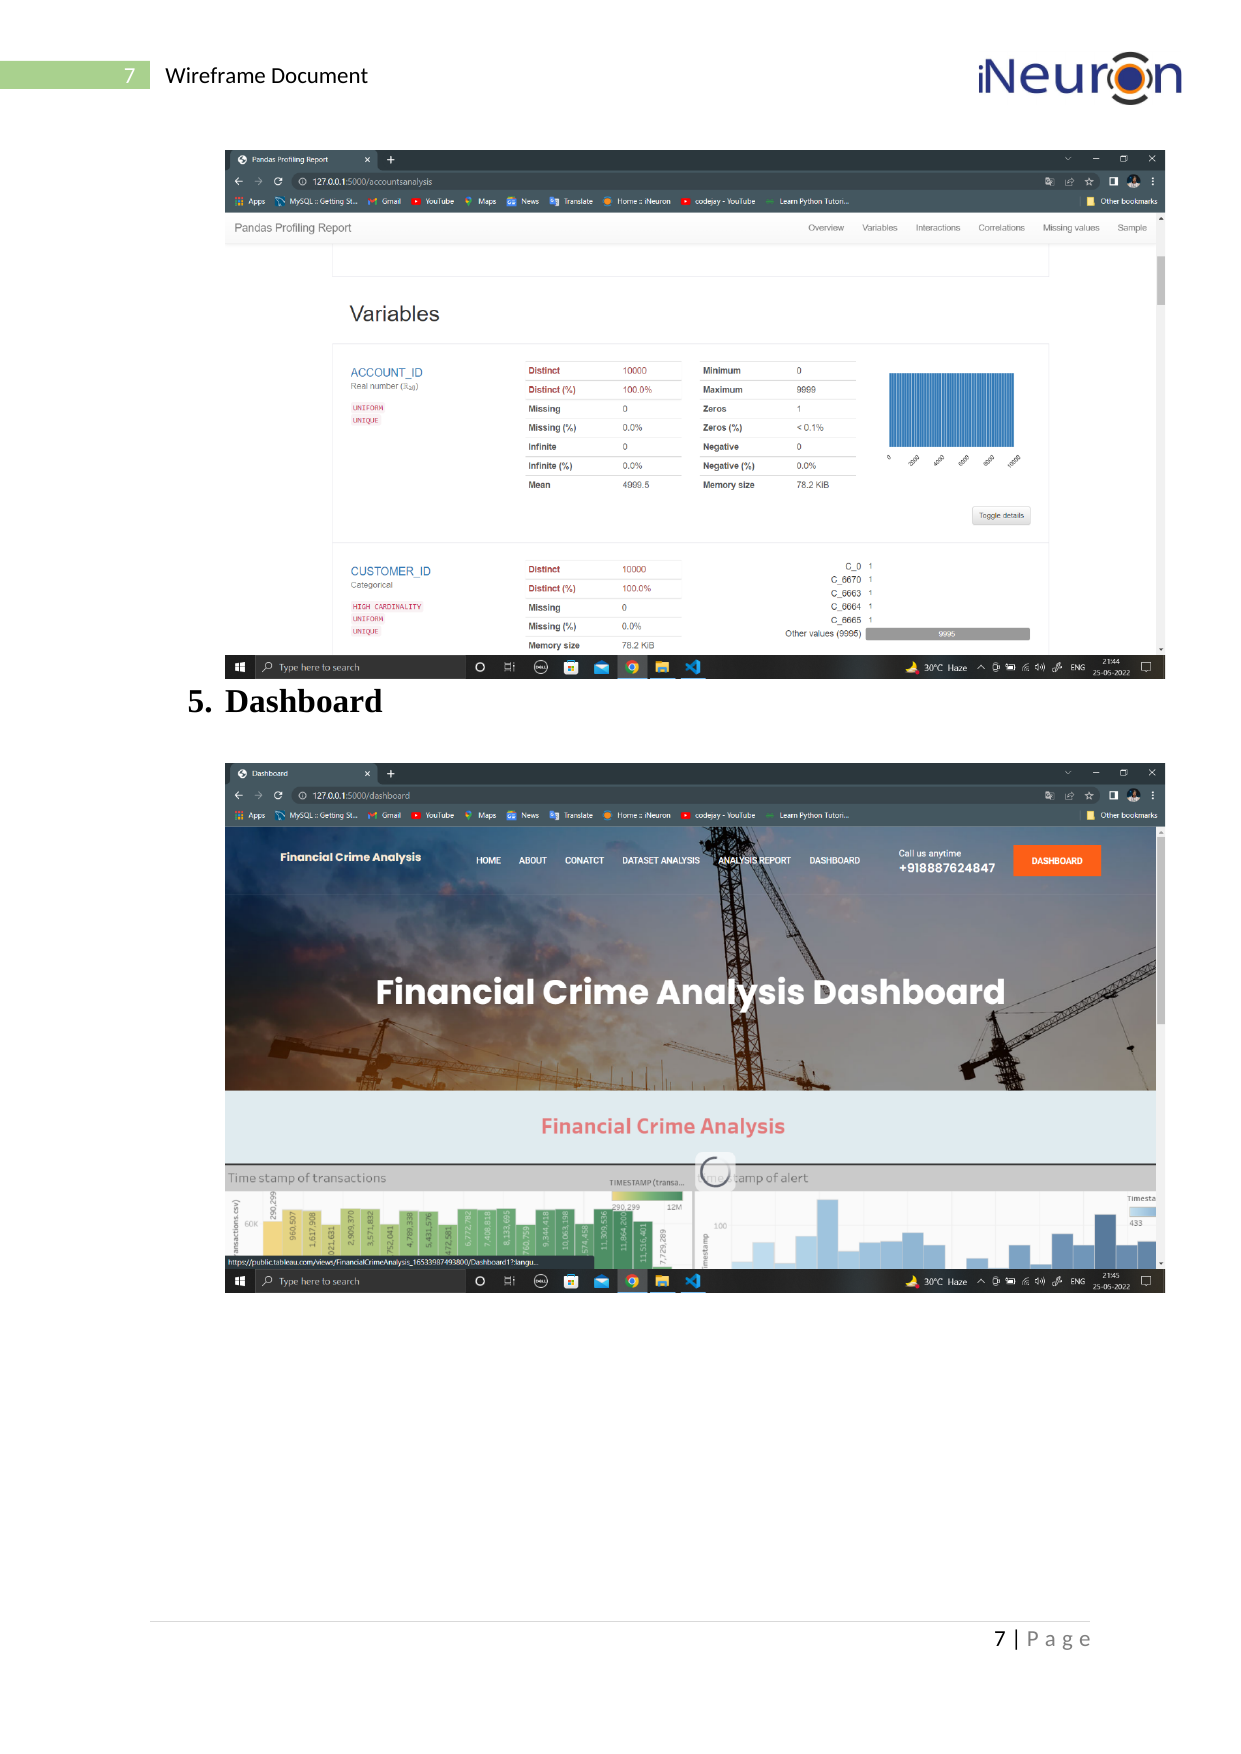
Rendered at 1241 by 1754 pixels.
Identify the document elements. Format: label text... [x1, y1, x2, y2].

list Dashboard [187, 681, 1090, 719]
picture [978, 51, 1182, 105]
picture [225, 150, 1166, 679]
picture [225, 763, 1166, 1293]
